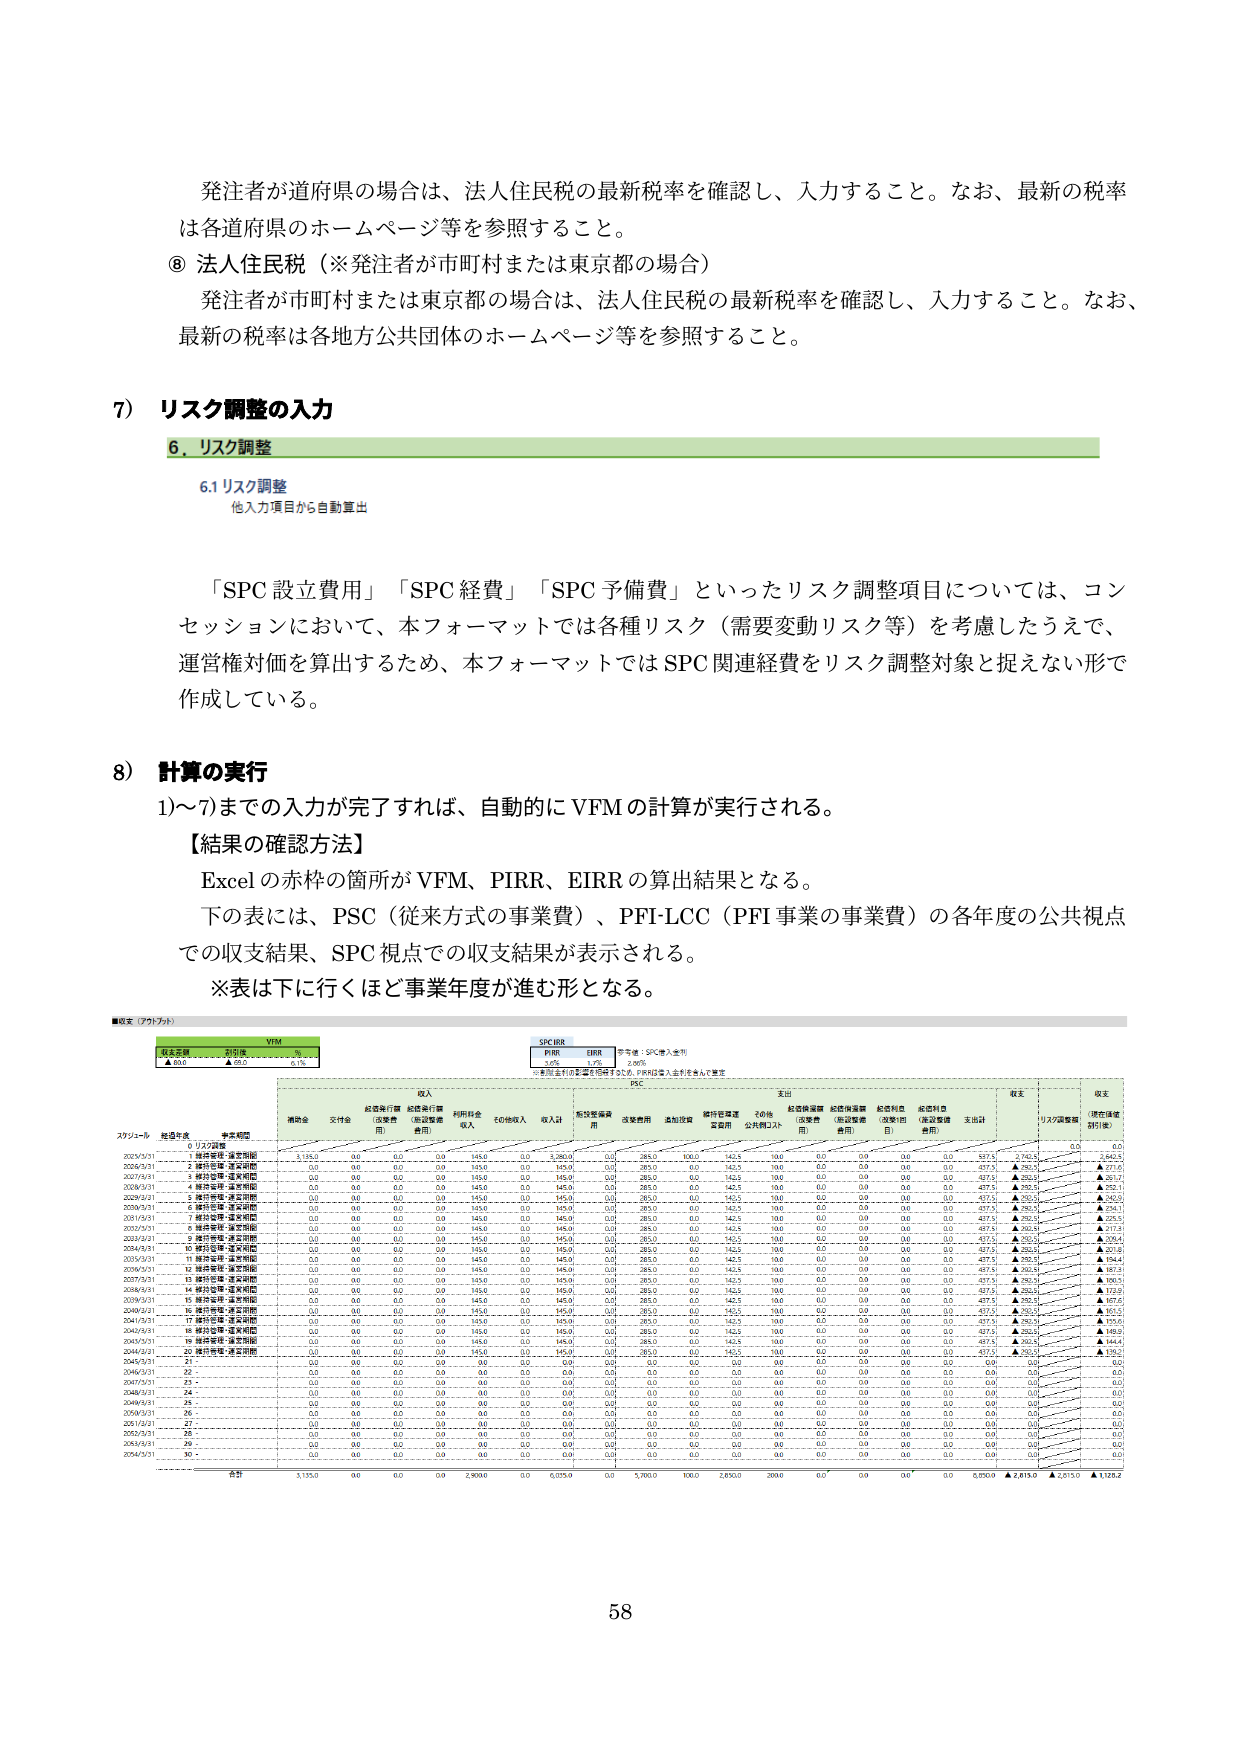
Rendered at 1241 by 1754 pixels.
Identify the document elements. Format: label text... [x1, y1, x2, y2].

list 法人住民税（※発注者が市町村または東京都の場合） [167, 245, 1128, 281]
text 【結果の確認方法】 [156, 825, 1128, 861]
text 「SPC設立費用」「SPC経費」「SPC予備費」といったリスク調整項目については、コンセッションにおいて、本フォーマットでは各種リスク（需要変動リスク等）を考慮したうえで、運営権対価を算出するため、本フォーマットではSPC関連経費をリスク調整対象と捉えない形で作成している。 [178, 571, 1128, 716]
picture [166, 433, 1100, 523]
text 発注者が市町村または東京都の場合は、法人住民税の最新税率を確認し、入力すること。なお、最新の税率は各地方公共団体のホームページ等を参照すること。 [178, 281, 1128, 353]
list リスク調整の入力 [112, 390, 1128, 426]
picture [112, 1014, 1128, 1481]
text 1)～7)までの入力が完了すれば、自動的にVFMの計算が実行される。 [134, 788, 1128, 825]
text Excelの赤枠の箇所がVFM、PIRR、EIRRの算出結果となる。 [178, 861, 1128, 897]
text 発注者が道府県の場合は、法人住民税の最新税率を確認し、入力すること。なお、最新の税率は各道府県のホームページ等を参照すること。 [178, 172, 1128, 245]
text 下の表には、PSC（従来方式の事業費）、PFI-LCC（PFI事業の事業費）の各年度の公共視点での収支結果、SPC視点での収支結果が表示される。 [178, 897, 1128, 970]
list 計算の実行 [112, 752, 1128, 788]
text ※表は下に行くほど事業年度が進む形となる。 [189, 970, 1128, 1006]
